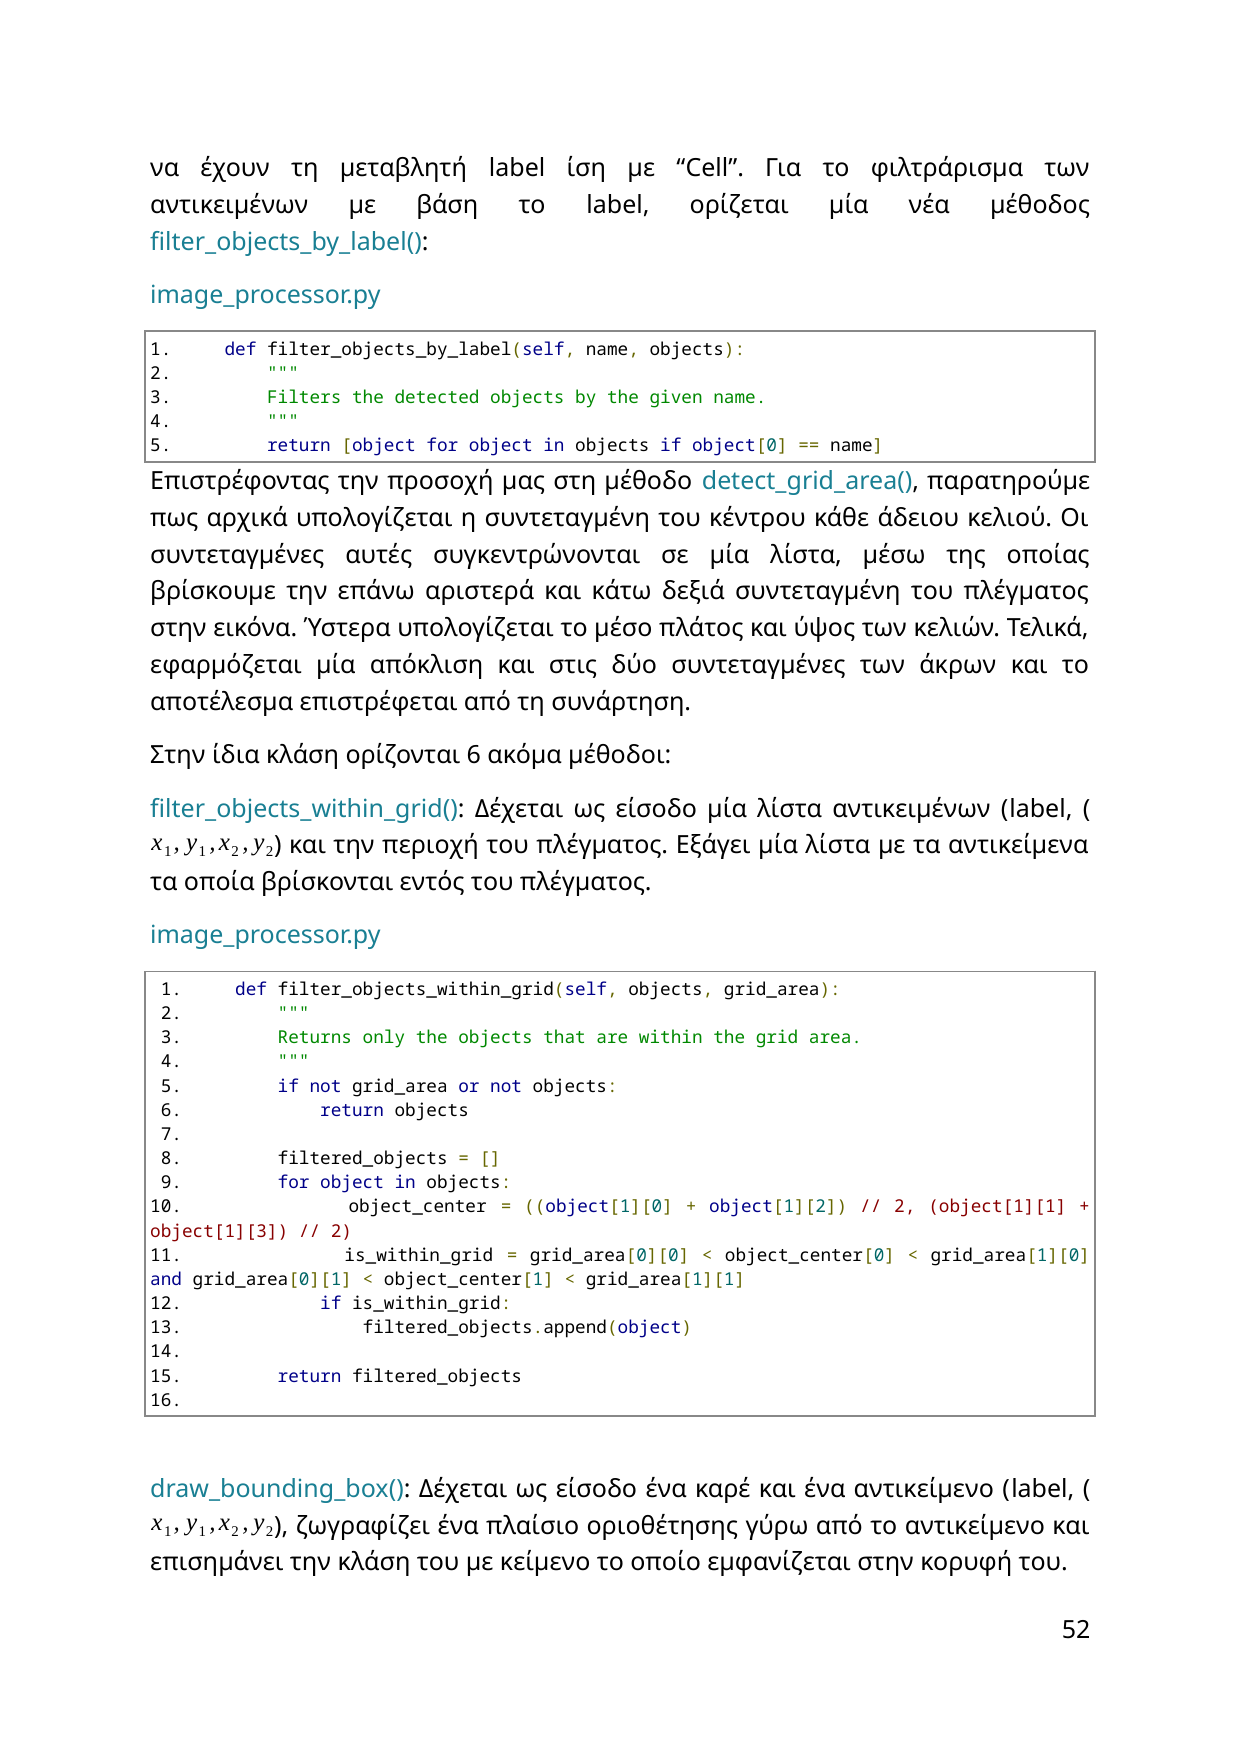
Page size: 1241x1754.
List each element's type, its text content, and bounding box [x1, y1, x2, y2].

text image_processor.py [150, 277, 1090, 311]
text Στην ίδια κλάση ορίζονται 6 ακόμα μέθοδοι: [150, 737, 1090, 771]
text Επιστρέφοντας την προσοχή μας στη μέθοδο detect_grid_area(), παρατηρούμε πως αρχικά υπολογίζεται η συντεταγμένη του κέντρου κάθε άδειου κελιού. Οι συντεταγμένες αυτές συγκεντρώνονται σε μία λίστα, μέσω της οποίας βρίσκουμε την επάνω αριστερά και κάτω δεξιά συντεταγμένη του πλέγματος στην εικόνα. Ύστερα υπολογίζεται το μέσο πλάτος και ύψος των κελιών. Τελικά, εφαρμόζεται μία απόκλιση και στις δύο συντεταγμένες των άκρων και το αποτέλεσμα επιστρέφεται από τη συνάρτηση. [150, 463, 1090, 717]
text 9. for object in objects: [150, 1170, 1090, 1194]
text 14. [150, 1339, 1090, 1363]
text 12. if is_within_grid: [150, 1291, 1090, 1315]
text 2. """ [150, 1001, 1090, 1025]
text 3. Returns only the objects that are within the grid area. [150, 1025, 1090, 1049]
text 4. """ [150, 409, 1090, 427]
text 13. filtered_objects.append(object) [150, 1315, 1090, 1339]
text 16. [146, 1381, 1094, 1415]
text 6. return objects [150, 1097, 1090, 1121]
text 15. return filtered_objects [150, 1363, 1090, 1381]
text 1. def filter_objects_within_grid(self, objects, grid_area): [146, 972, 1094, 1001]
text 4. """ [150, 1049, 1090, 1073]
text filter_objects_within_grid(): Δέχεται ως είσοδο μία λίστα αντικειμένων (label, () και την περιοχή του πλέγματος. Εξάγει μία λίστα με τα αντικείμενα τα οποία βρίσκονται εντός του πλέγματος. [150, 790, 1090, 898]
text draw_bounding_box(): Δέχεται ως είσοδο ένα καρέ και ένα αντικείμενο (label, (), ζωγραφίζει ένα πλαίσιο οριοθέτησης γύρω από το αντικείμενο και επισημάνει την κλάση του με κείμενο το οποίο εμφανίζεται στην κορυφή του. [150, 1471, 1090, 1578]
text 3. Filters the detected objects by the given name. [150, 384, 1090, 409]
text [150, 150, 1090, 258]
text 5. return [object for object in objects if object[0] == name] [146, 427, 1094, 461]
text image_processor.py [150, 917, 1090, 951]
text 11. is_within_grid = grid_area[0][0] < object_center[0] < grid_area[1][0] and grid_area[0][1] < object_center[1] < grid_area[1][1] [150, 1242, 1090, 1291]
text 5. if not grid_area or not objects: [150, 1073, 1090, 1097]
text 10. object_center = ((object[1][0] + object[1][2]) // 2, (object[1][1] + object[1][3]) // 2) [150, 1194, 1090, 1242]
text 2. """ [150, 360, 1090, 384]
text 7. [150, 1121, 1090, 1146]
text 8. filtered_objects = [] [150, 1146, 1090, 1170]
text 1. def filter_objects_by_label(self, name, objects): [146, 332, 1094, 360]
